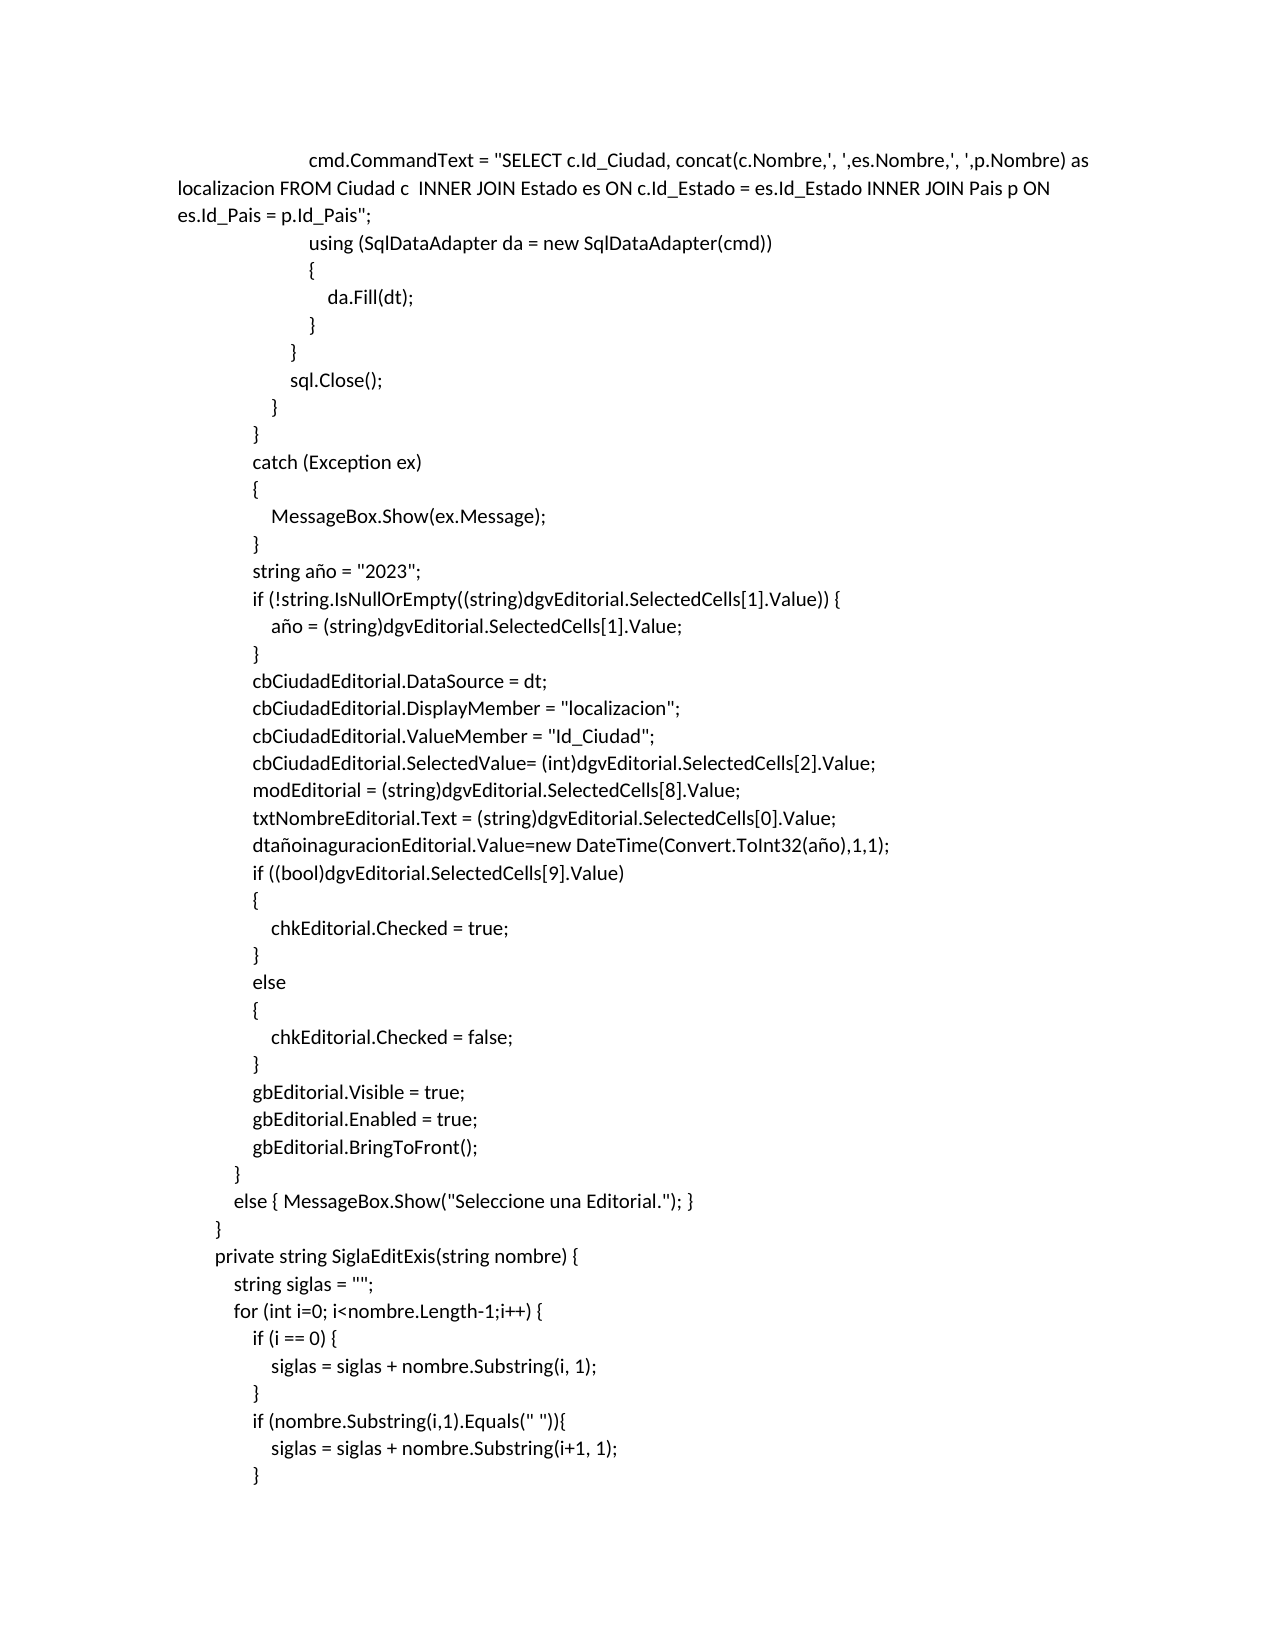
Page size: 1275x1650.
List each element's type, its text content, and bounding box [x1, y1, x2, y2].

text } [177, 312, 1098, 337]
text private string SiglaEditExis(string nombre) { [177, 1243, 1098, 1269]
text } [177, 942, 1098, 967]
text cbCiudadEditorial.DataSource = dt; [177, 668, 1098, 693]
text MessageBox.Show(ex.Message); [177, 504, 1098, 529]
text if ((bool)dgvEditorial.SelectedCells[9].Value) [177, 860, 1098, 885]
text chkEditorial.Checked = false; [177, 1024, 1098, 1050]
text sql.Close(); [177, 367, 1098, 392]
text catch (Exception ex) [177, 449, 1098, 474]
text else [177, 969, 1098, 995]
text else { MessageBox.Show("Seleccione una Editorial."); } [177, 1189, 1098, 1214]
text } [177, 1216, 1098, 1241]
text using (SqlDataAdapter da = new SqlDataAdapter(cmd)) [177, 230, 1098, 255]
text { [177, 887, 1098, 913]
text } [177, 422, 1098, 447]
text año = (string)dgvEditorial.SelectedCells[1].Value; [177, 613, 1098, 639]
text { [177, 476, 1098, 502]
text if (i == 0) { [177, 1326, 1098, 1351]
text for (int i=0; i<nombre.Length-1;i++) { [177, 1298, 1098, 1324]
text } [177, 1161, 1098, 1187]
text } [177, 394, 1098, 419]
text siglas = siglas + nombre.Substring(i+1, 1); [177, 1435, 1098, 1461]
text gbEditorial.Visible = true; [177, 1079, 1098, 1104]
text cbCiudadEditorial.SelectedValue= (int)dgvEditorial.SelectedCells[2].Value; [177, 750, 1098, 776]
text } [177, 339, 1098, 365]
text { [177, 257, 1098, 283]
text } [177, 1052, 1098, 1077]
text } [177, 531, 1098, 557]
text gbEditorial.Enabled = true; [177, 1106, 1098, 1132]
text modEditorial = (string)dgvEditorial.SelectedCells[8].Value; [177, 778, 1098, 803]
text da.Fill(dt); [177, 284, 1098, 310]
text cbCiudadEditorial.ValueMember = "Id_Ciudad"; [177, 723, 1098, 748]
text dtañoinaguracionEditorial.Value=new DateTime(Convert.ToInt32(año),1,1); [177, 832, 1098, 858]
text txtNombreEditorial.Text = (string)dgvEditorial.SelectedCells[0].Value; [177, 805, 1098, 831]
text string año = "2023"; [177, 558, 1098, 584]
text } [177, 1380, 1098, 1406]
text string siglas = ""; [177, 1271, 1098, 1296]
text chkEditorial.Checked = true; [177, 915, 1098, 940]
text siglas = siglas + nombre.Substring(i, 1); [177, 1353, 1098, 1378]
text gbEditorial.BringToFront(); [177, 1134, 1098, 1159]
text { [177, 997, 1098, 1022]
text cbCiudadEditorial.DisplayMember = "localizacion"; [177, 696, 1098, 721]
text } [177, 1463, 1098, 1488]
text if (!string.IsNullOrEmpty((string)dgvEditorial.SelectedCells[1].Value)) { [177, 586, 1098, 611]
text } [177, 641, 1098, 666]
text if (nombre.Substring(i,1).Equals(" ")){ [177, 1408, 1098, 1433]
text cmd.CommandText = "SELECT c.Id_Ciudad, concat(c.Nombre,', ',es.Nombre,', ',p.Nombre) as localizacion FROM Ciudad c INNER JOIN Estado es ON c.Id_Estado = es.Id_Estado INNER JOIN Pais p ON es.Id_Pais = p.Id_Pais"; [177, 148, 1098, 228]
